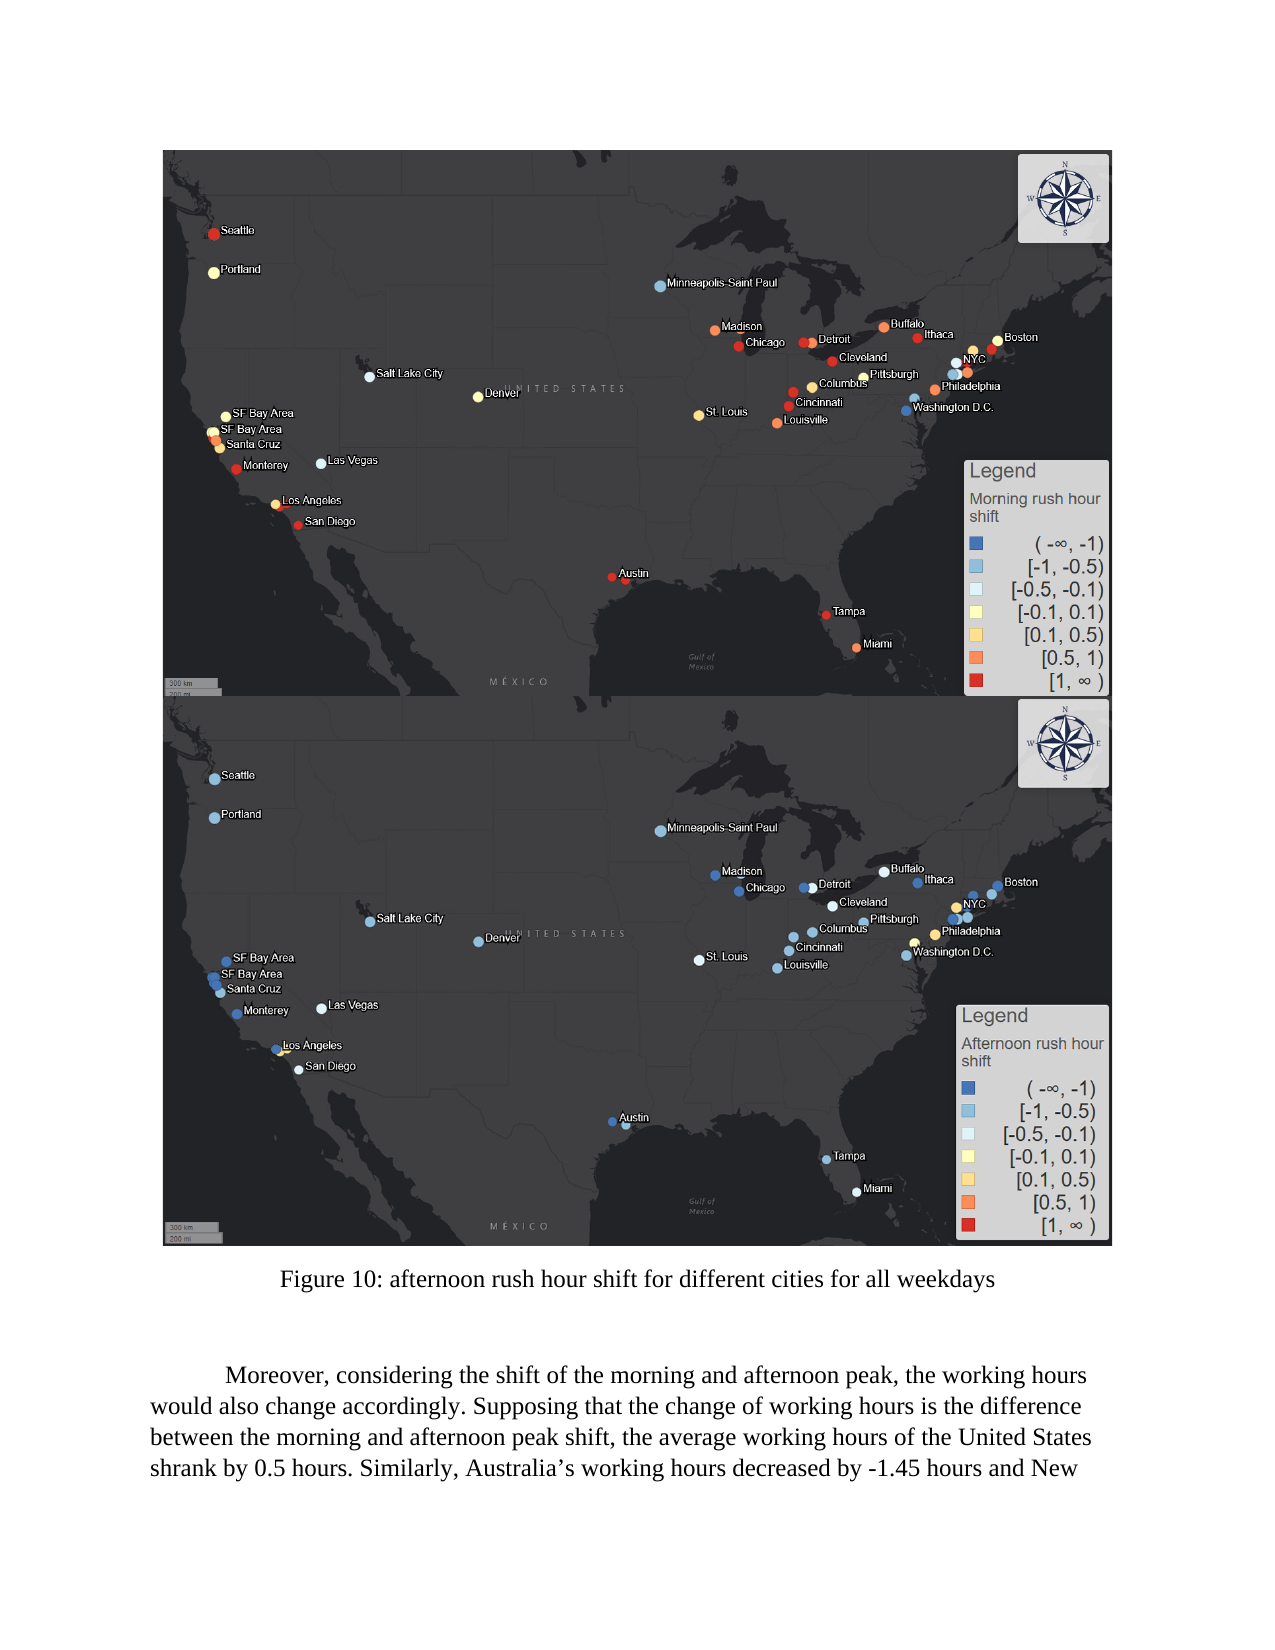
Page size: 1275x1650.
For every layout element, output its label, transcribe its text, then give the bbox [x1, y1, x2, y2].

picture [162, 150, 1113, 1246]
text Figure 10: afternoon rush hour shift for different cities for all weekdays [150, 1264, 1125, 1293]
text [150, 1360, 1125, 1482]
